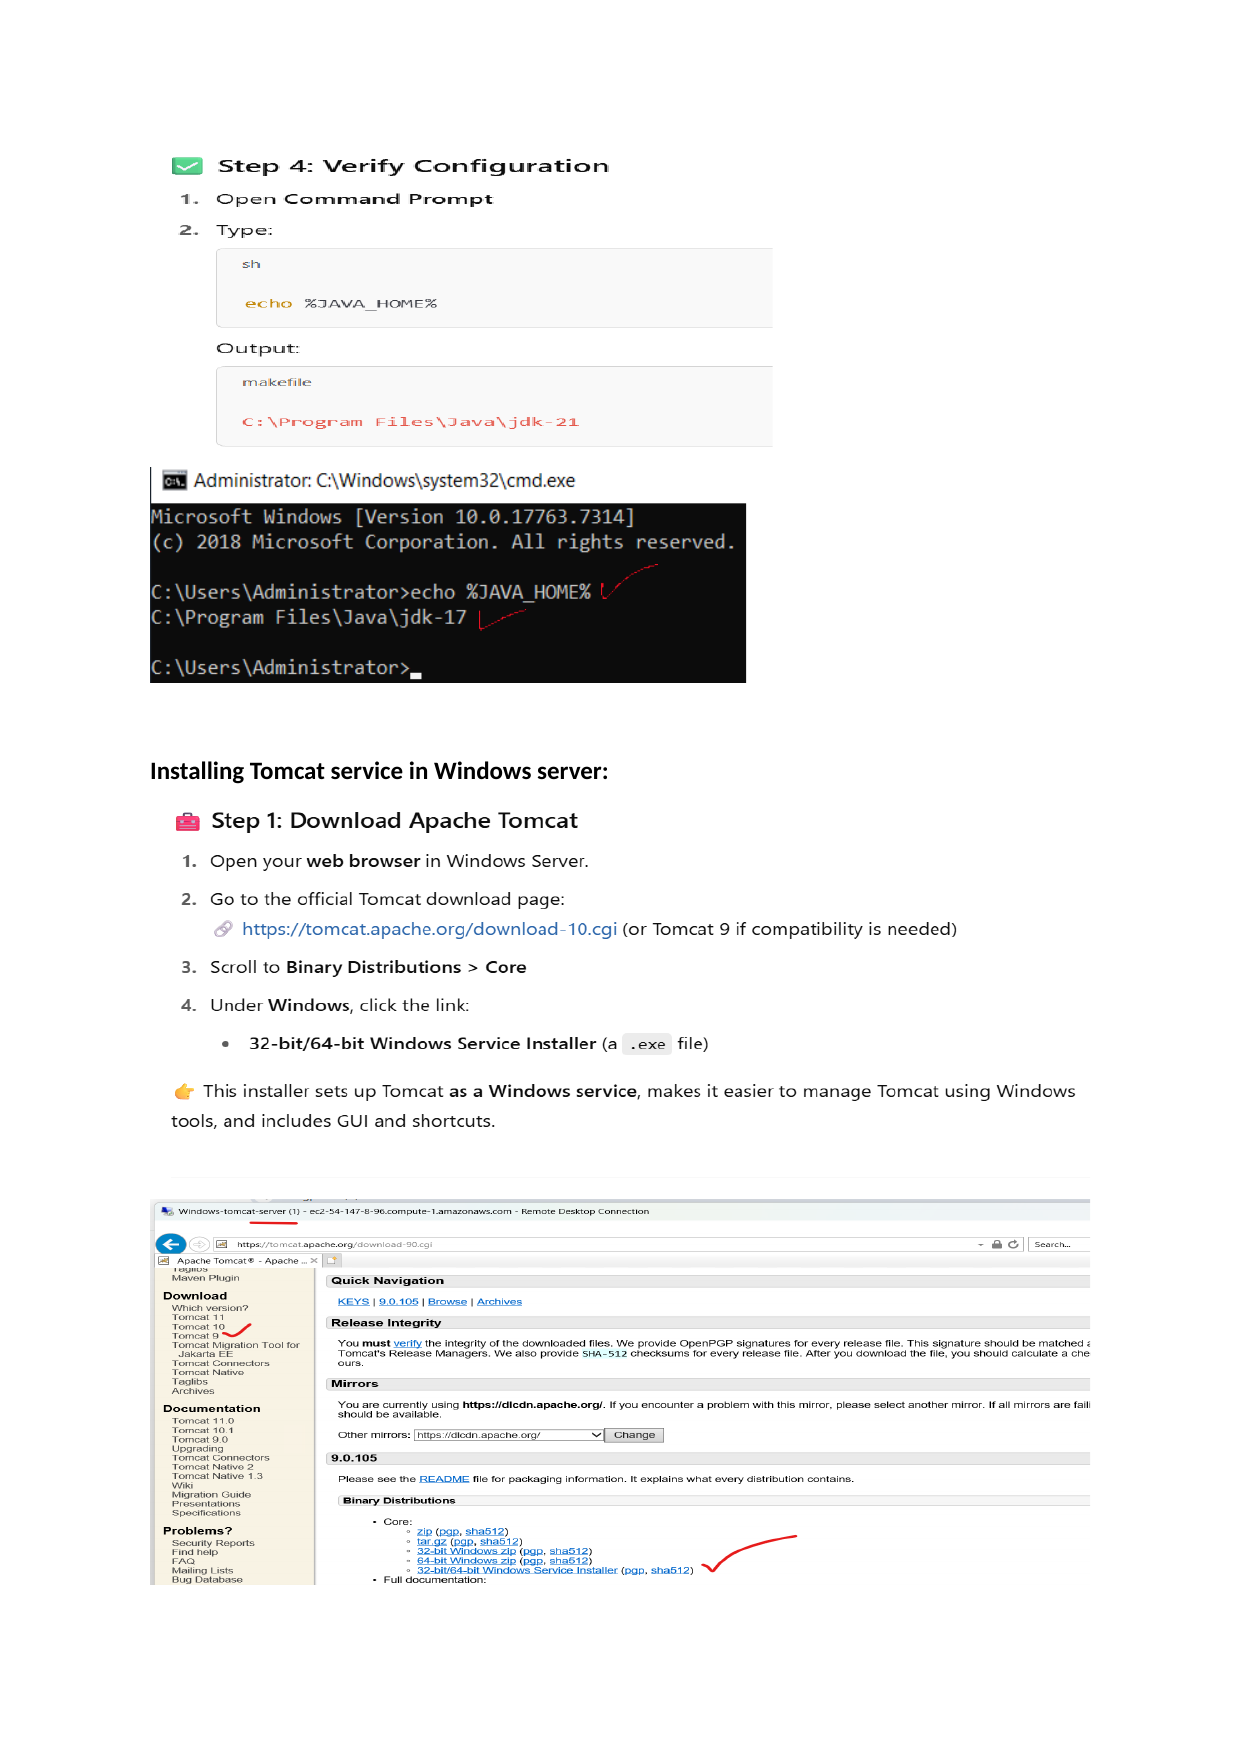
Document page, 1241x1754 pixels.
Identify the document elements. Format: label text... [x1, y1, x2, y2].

picture [150, 807, 1091, 1178]
picture [150, 467, 747, 683]
picture [150, 150, 773, 447]
text Installing Tomcat service in Windows server: [150, 756, 1090, 786]
picture [150, 1199, 1091, 1585]
